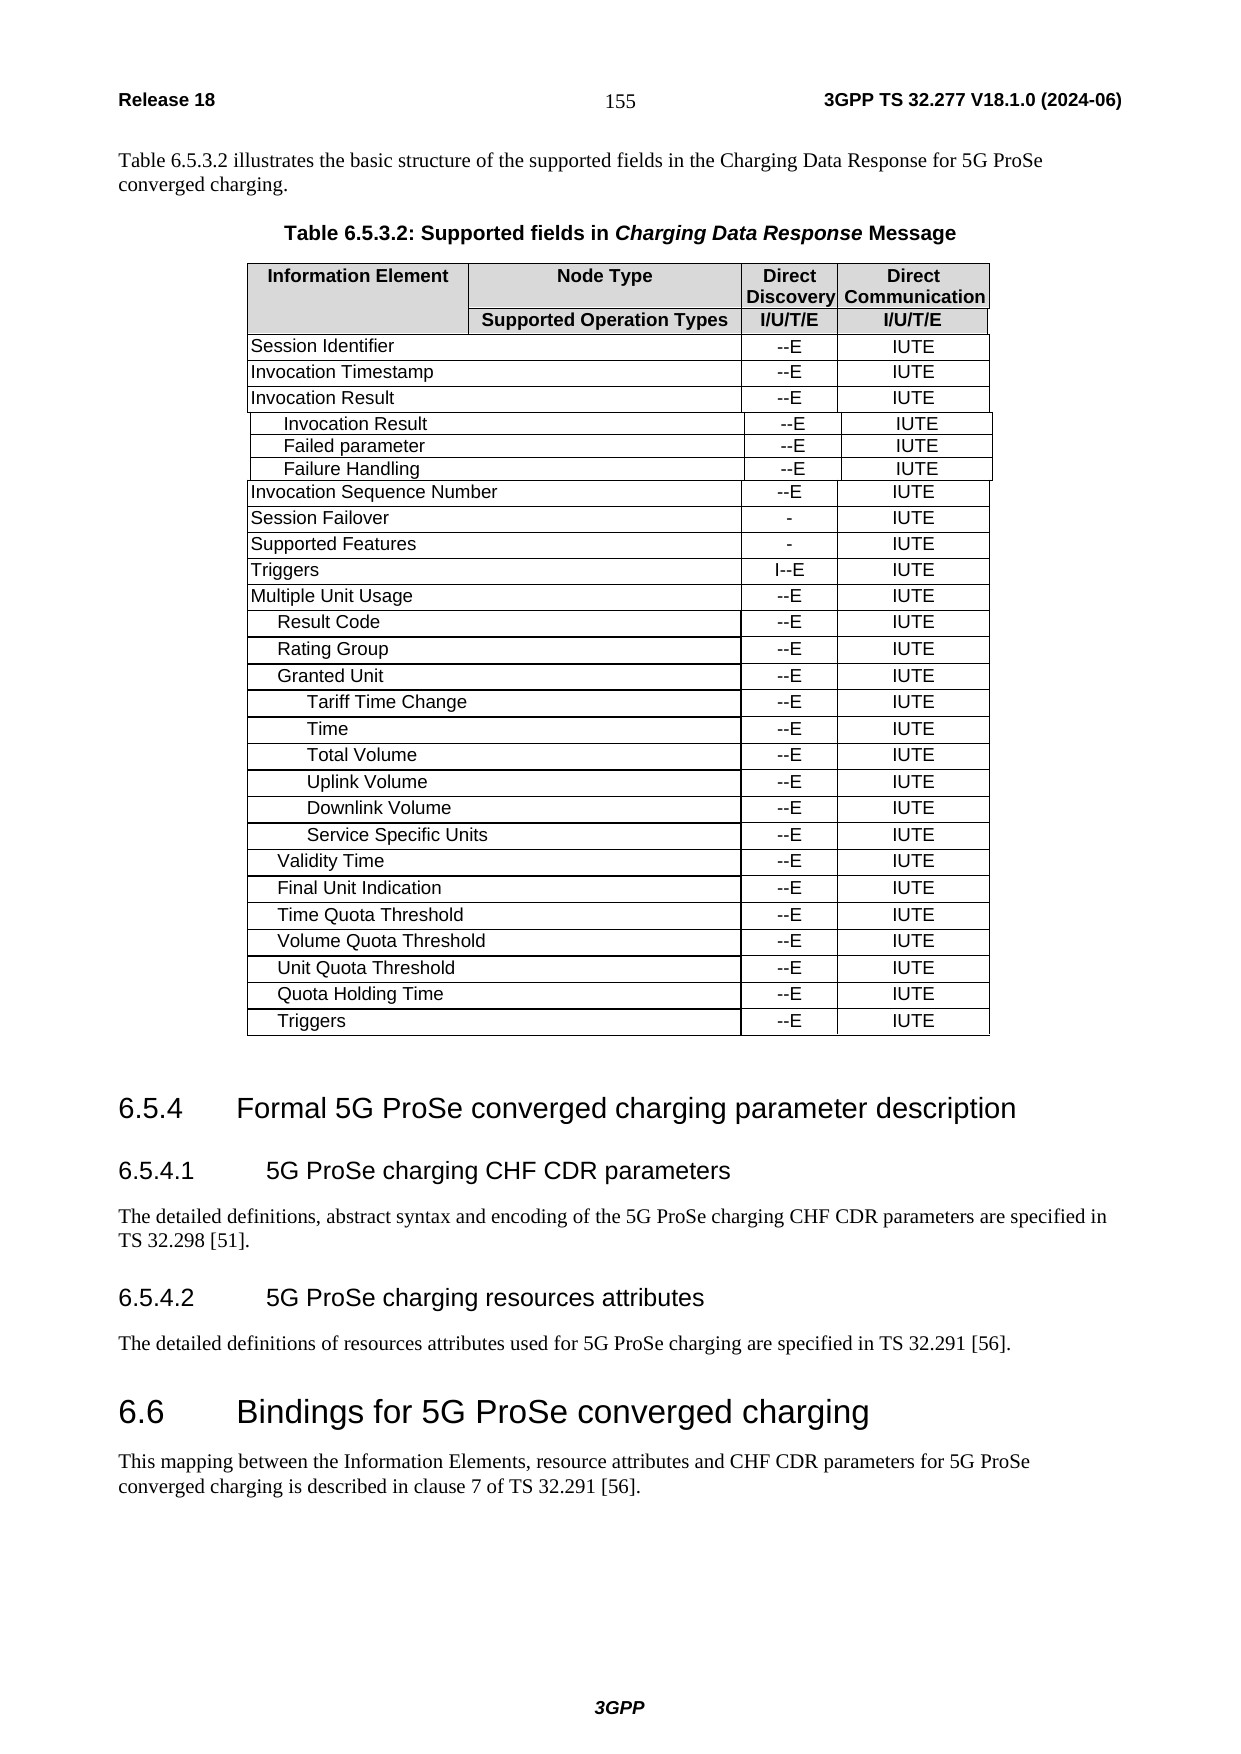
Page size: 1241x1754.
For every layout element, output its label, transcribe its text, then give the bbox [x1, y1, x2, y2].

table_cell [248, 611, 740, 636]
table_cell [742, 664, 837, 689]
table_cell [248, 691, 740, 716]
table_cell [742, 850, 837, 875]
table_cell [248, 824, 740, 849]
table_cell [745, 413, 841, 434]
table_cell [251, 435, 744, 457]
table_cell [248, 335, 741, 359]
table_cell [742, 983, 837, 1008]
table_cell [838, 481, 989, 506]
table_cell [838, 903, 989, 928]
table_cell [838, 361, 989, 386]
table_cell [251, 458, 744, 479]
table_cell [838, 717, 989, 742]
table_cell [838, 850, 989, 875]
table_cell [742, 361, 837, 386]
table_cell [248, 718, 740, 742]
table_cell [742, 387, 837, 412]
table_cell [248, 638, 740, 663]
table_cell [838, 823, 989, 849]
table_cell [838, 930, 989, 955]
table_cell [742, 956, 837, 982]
subtitle 6.5.4.1 5G ProSe charging CHF CDR parameters [118, 1156, 1122, 1185]
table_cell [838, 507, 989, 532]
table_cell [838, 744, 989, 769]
text Table 6.5.3.2 illustrates the basic structure of the supported fields in the Charging Data Response for 5G ProSe converged charging. [118, 147, 1122, 196]
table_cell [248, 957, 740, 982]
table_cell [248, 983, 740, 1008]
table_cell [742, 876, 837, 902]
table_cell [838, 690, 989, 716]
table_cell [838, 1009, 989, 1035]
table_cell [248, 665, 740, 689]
subtitle 6.6 Bindings for 5G ProSe converged charging [118, 1392, 1122, 1431]
subtitle 6.5.4.2 5G ProSe charging resources attributes [118, 1283, 1122, 1312]
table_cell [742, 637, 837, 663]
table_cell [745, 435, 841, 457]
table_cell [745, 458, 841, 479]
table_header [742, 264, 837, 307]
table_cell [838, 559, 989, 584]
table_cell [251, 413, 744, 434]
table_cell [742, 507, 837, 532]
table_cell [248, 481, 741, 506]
text Table 6.5.3.2: Supported fields in Charging Data Response Message [118, 221, 1122, 244]
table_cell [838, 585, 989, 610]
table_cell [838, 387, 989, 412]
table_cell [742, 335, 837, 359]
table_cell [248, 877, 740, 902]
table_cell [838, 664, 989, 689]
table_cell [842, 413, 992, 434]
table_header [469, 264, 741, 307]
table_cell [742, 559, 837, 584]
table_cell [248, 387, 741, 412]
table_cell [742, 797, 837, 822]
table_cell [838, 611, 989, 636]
text This mapping between the Information Elements, resource attributes and CHF CDR parameters for 5G ProSe converged charging is described in clause 7 of TS 32.291 [56]. [118, 1449, 1122, 1498]
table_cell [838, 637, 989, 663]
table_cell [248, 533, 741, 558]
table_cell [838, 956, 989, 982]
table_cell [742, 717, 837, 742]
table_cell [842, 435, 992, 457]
text The detailed definitions of resources attributes used for 5G ProSe charging are specified in TS 32.291 [56]. [118, 1331, 1122, 1355]
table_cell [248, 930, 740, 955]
text The detailed definitions, abstract syntax and encoding of the 5G ProSe charging CHF CDR parameters are specified in TS 32.298 [51]. [118, 1204, 1122, 1252]
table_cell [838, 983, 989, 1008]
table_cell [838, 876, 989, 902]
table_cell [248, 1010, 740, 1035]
subtitle 6.5.4 Formal 5G ProSe converged charging parameter description [118, 1092, 1122, 1125]
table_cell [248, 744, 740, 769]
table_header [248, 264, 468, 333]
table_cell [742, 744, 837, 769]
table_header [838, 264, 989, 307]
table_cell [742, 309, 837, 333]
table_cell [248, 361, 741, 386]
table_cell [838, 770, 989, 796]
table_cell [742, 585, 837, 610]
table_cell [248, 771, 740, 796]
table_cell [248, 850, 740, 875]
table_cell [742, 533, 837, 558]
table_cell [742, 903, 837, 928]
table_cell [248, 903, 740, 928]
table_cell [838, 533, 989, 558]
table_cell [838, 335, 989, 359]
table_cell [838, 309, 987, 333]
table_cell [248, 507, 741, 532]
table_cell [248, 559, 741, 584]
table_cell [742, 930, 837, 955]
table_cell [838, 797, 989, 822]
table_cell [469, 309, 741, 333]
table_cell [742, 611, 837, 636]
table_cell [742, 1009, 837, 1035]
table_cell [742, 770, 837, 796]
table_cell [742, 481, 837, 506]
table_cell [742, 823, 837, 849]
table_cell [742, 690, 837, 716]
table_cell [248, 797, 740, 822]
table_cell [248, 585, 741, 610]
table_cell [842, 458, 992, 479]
